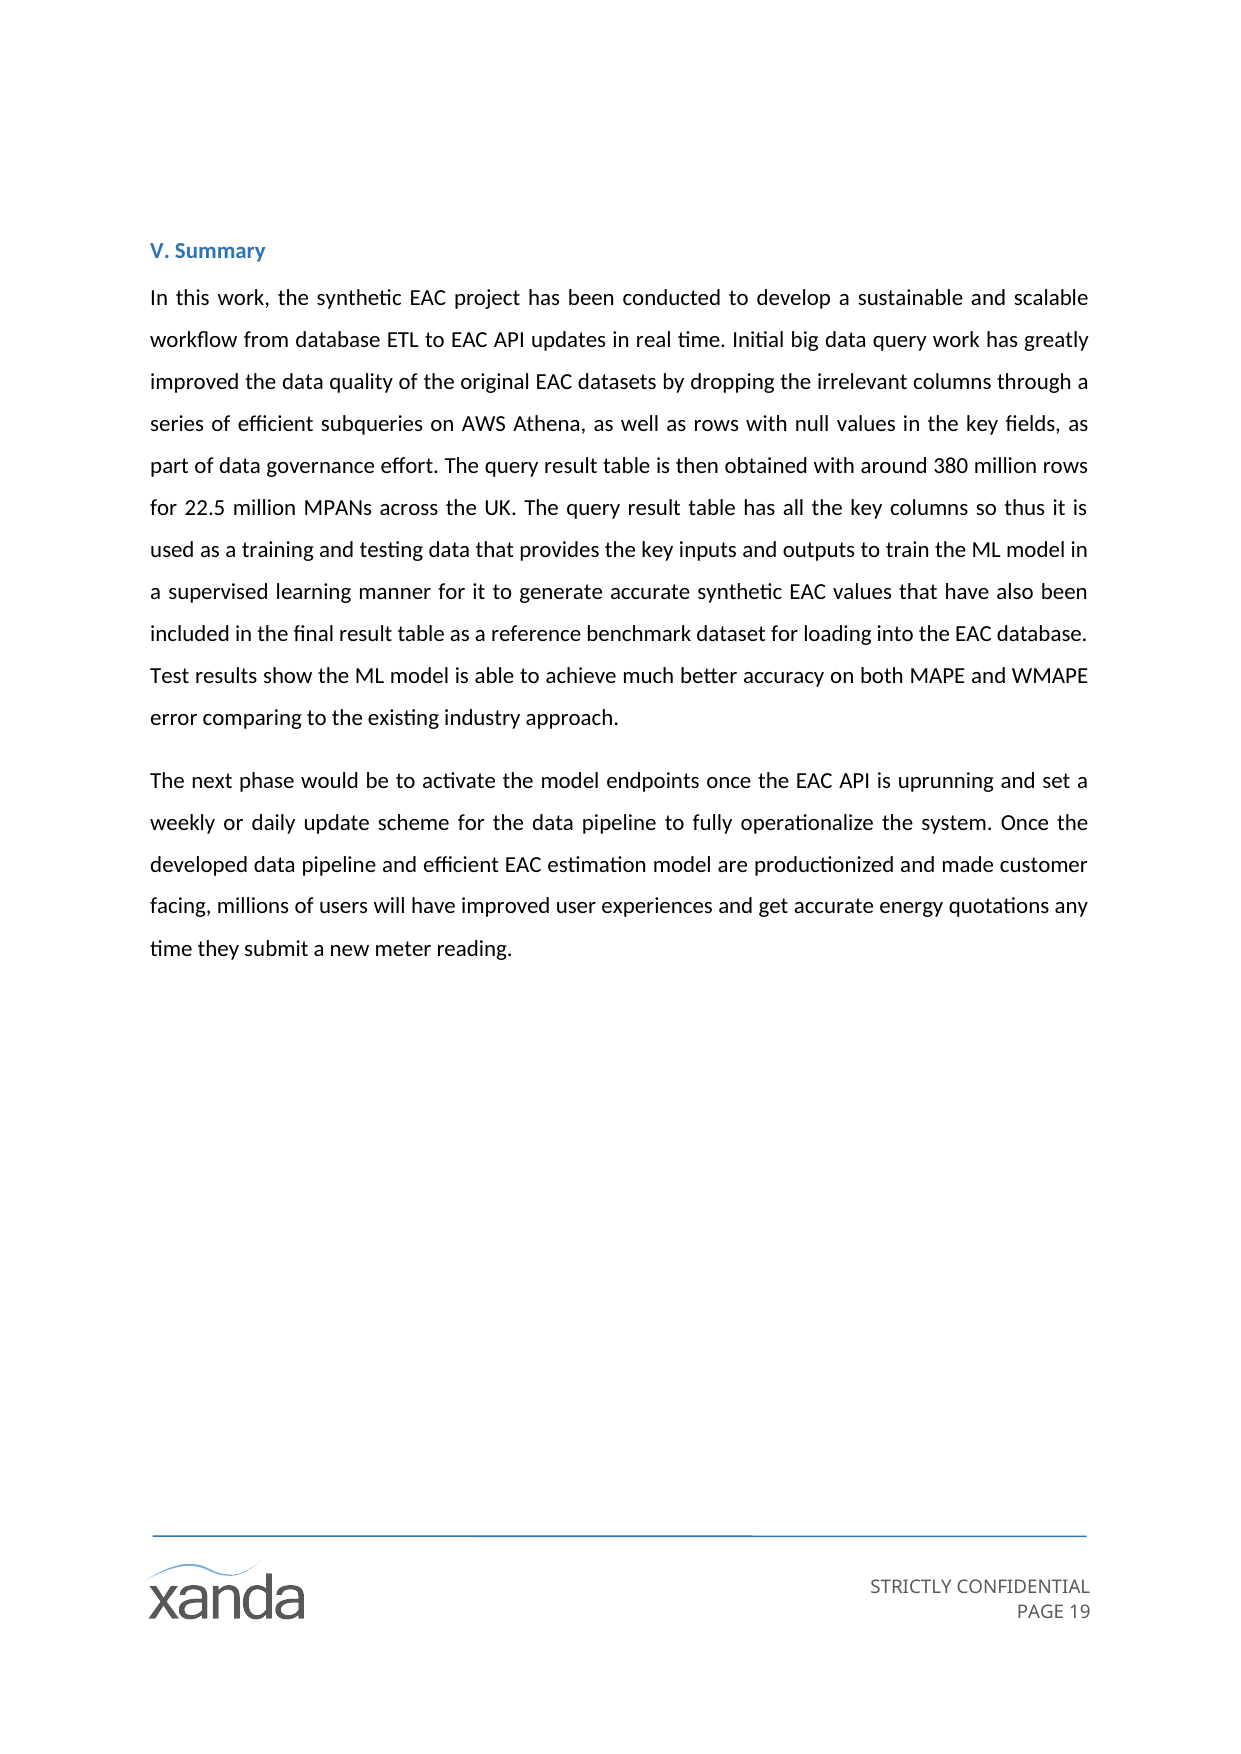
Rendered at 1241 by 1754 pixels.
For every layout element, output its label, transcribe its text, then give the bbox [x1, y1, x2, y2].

text The next phase would be to activate the model endpoints once the EAC API is uprunning and set a weekly or daily update scheme for the data pipeline to fully operationalize the system. Once the developed data pipeline and efficient EAC estimation model are productionized and made customer facing, millions of users will have improved user experiences and get accurate energy quotations any time they submit a new meter reading. [150, 766, 1090, 962]
text In this work, the synthetic EAC project has been conducted to develop a sustainable and scalable workflow from database ETL to EAC API updates in real time. Initial big data query work has greatly improved the data quality of the original EAC datasets by dropping the irrelevant columns through a series of efficient subqueries on AWS Athena, as well as rows with null values in the key fields, as part of data governance effort. The query result table is then obtained with around 380 million rows for 22.5 million MPANs across the UK. The query result table has all the key columns so thus it is used as a training and testing data that provides the key inputs and outputs to train the ML model in a supervised learning manner for it to generate accurate synthetic EAC values that have also been included in the final result table as a reference benchmark dataset for loading into the EAC database. Test results show the ML model is able to achieve much better accuracy on both MAPE and WMAPE error comparing to the existing industry approach. [150, 283, 1090, 731]
picture [142, 1558, 311, 1628]
text V. Summary [150, 236, 1090, 264]
